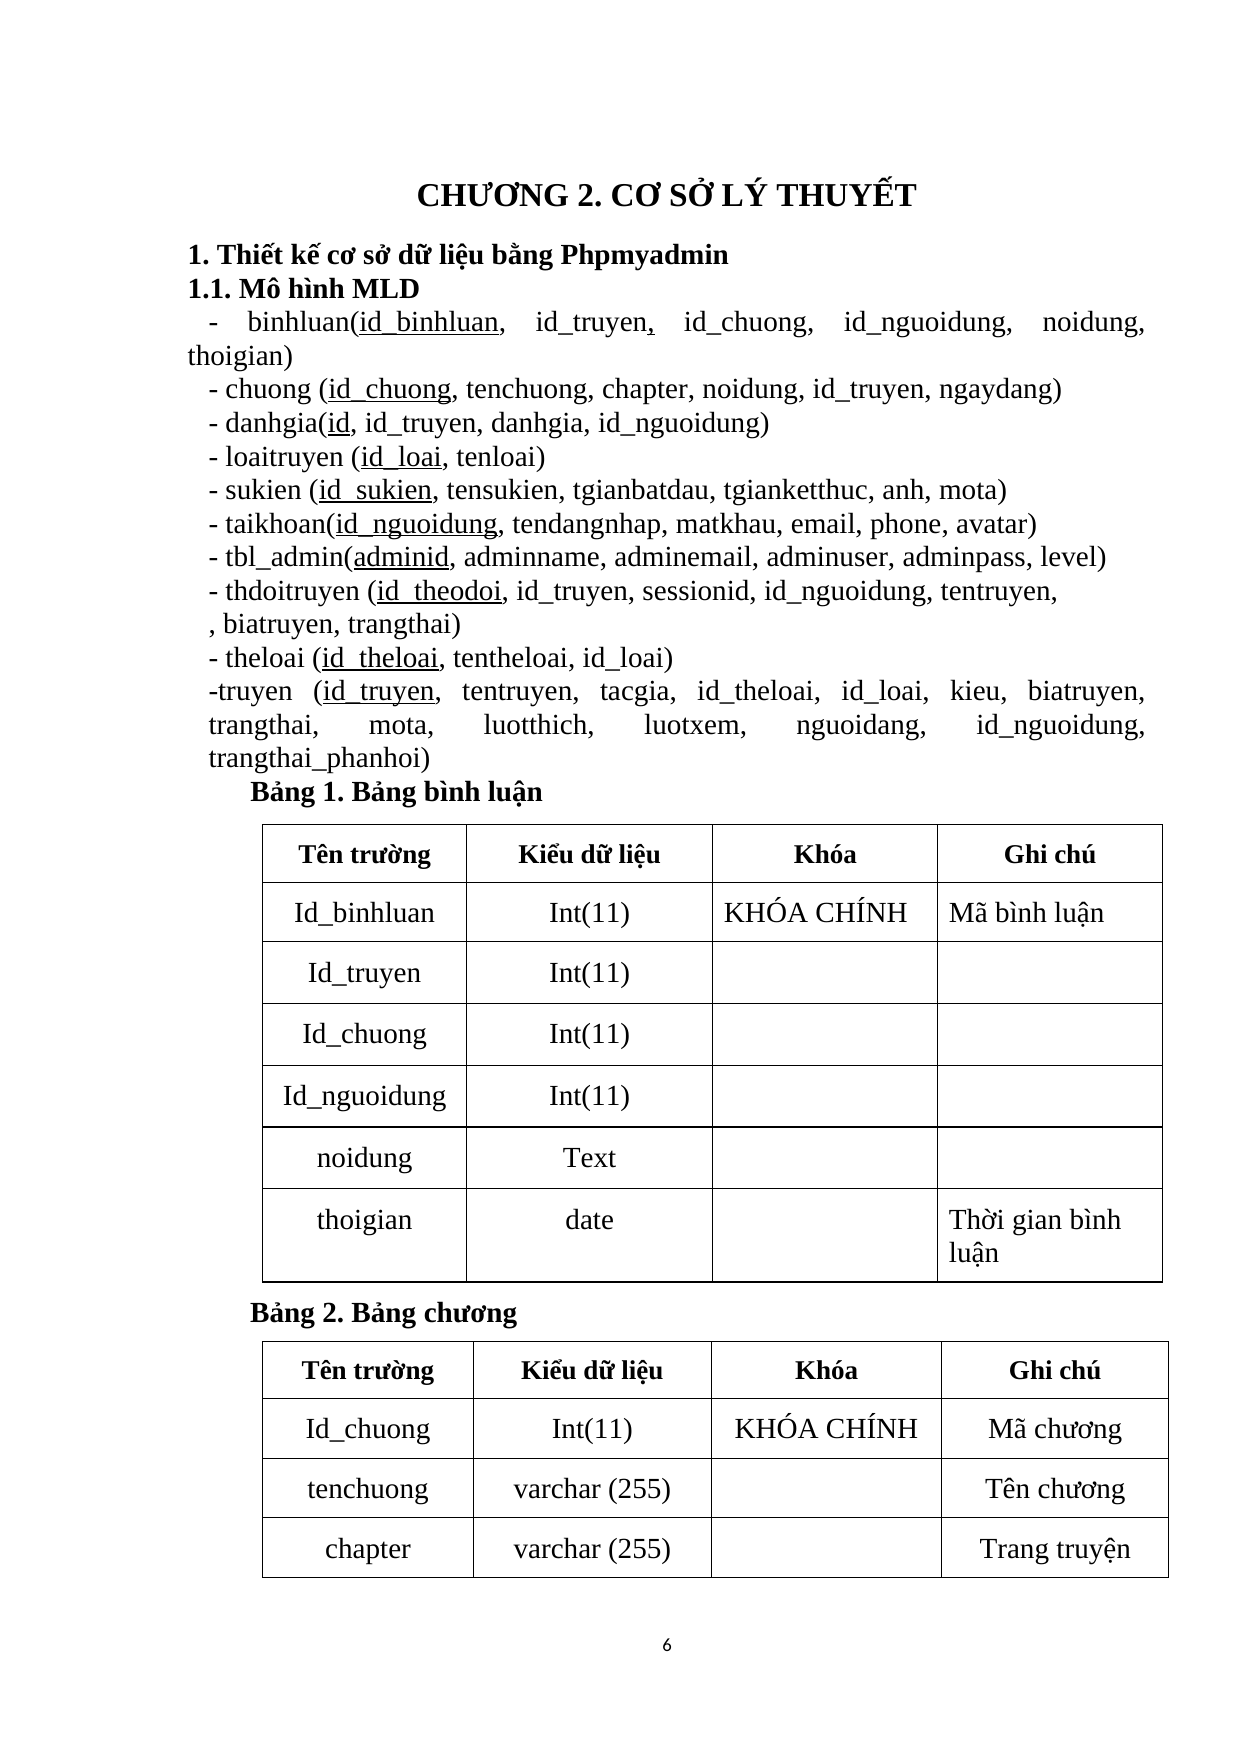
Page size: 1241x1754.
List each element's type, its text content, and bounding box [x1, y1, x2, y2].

table_header Tên trường [263, 825, 466, 882]
text - thdoitruyen (id_theodoi, id_truyen, sessionid, id_nguoidung, tentruyen, [208, 573, 1146, 606]
text - chuong (id_chuong, tenchuong, chapter, noidung, id_truyen, ngaydang) [208, 372, 1146, 405]
table_cell [713, 1128, 937, 1188]
table_header Kiểu dữ liệu [474, 1342, 711, 1398]
table_cell Int(11) [474, 1399, 711, 1458]
table_cell Trang truyện [942, 1518, 1168, 1577]
table_cell [938, 942, 1162, 1003]
text Bảng 2. Bảng chương [187, 1295, 1146, 1328]
table_cell Int(11) [467, 1004, 712, 1065]
table_cell Id_binhluan [263, 883, 466, 941]
text - taikhoan(id_nguoidung, tendangnhap, matkhau, email, phone, avatar) [208, 506, 1146, 539]
table_cell tenchuong [263, 1459, 473, 1517]
table_cell Id_truyen [263, 942, 466, 1003]
table_cell [938, 1066, 1162, 1126]
text Bảng 1. Bảng bình luận [187, 774, 1146, 808]
table_cell date [467, 1189, 712, 1281]
table_cell Mã bình luận [938, 883, 1162, 941]
table_cell Thời gian bình luận [938, 1189, 1162, 1281]
text - loaitruyen (id_loai, tenloai) [208, 439, 1146, 472]
table_cell KHÓA CHÍNH [713, 883, 937, 941]
text - danhgia(id, id_truyen, danhgia, id_nguoidung) [208, 405, 1146, 439]
table_cell [713, 1004, 937, 1065]
list Mô hình MLD [187, 271, 1146, 304]
subtitle CHƯƠNG 2. CƠ SỞ LÝ THUYẾT [187, 175, 1146, 213]
table_cell [938, 1004, 1162, 1065]
table_cell [713, 942, 937, 1003]
table_cell [712, 1459, 941, 1517]
table_cell Int(11) [467, 942, 712, 1003]
table_header Tên trường [263, 1342, 473, 1398]
table_header Khóa [712, 1342, 941, 1398]
table_cell noidung [263, 1128, 466, 1188]
table_cell Int(11) [467, 883, 712, 941]
table_header Khóa [713, 825, 937, 882]
table_cell varchar (255) [474, 1518, 711, 1577]
table_cell varchar (255) [474, 1459, 711, 1517]
list Thiết kế cơ sở dữ liệu bằng Phpmyadmin [187, 237, 1146, 271]
table_cell Tên chương [942, 1459, 1168, 1517]
text - sukien (id_sukien, tensukien, tgianbatdau, tgianketthuc, anh, mota) [208, 472, 1146, 506]
table_cell chapter [263, 1518, 473, 1577]
table_cell Mã chương [942, 1399, 1168, 1458]
table_cell Id_nguoidung [263, 1066, 466, 1126]
text -truyen (id_truyen, tentruyen, tacgia, id_theloai, id_loai, kieu, biatruyen, trangthai, mota, luotthich, luotxem, nguoidang, id_nguoidung, trangthai_phanhoi) [208, 673, 1146, 774]
table_header Kiểu dữ liệu [467, 825, 712, 882]
table_cell [713, 1189, 937, 1281]
text - theloai (id_theloai, tentheloai, id_loai) [208, 640, 1146, 673]
table_cell Text [467, 1128, 712, 1188]
table_cell Int(11) [467, 1066, 712, 1126]
table_cell [712, 1518, 941, 1577]
table_cell Id_chuong [263, 1004, 466, 1065]
table_cell thoigian [263, 1189, 466, 1281]
table_cell [713, 1066, 937, 1126]
text , biatruyen, trangthai) [208, 606, 1146, 640]
text - tbl_admin(adminid, adminname, adminemail, adminuser, adminpass, level) [208, 539, 1146, 573]
table_cell [938, 1128, 1162, 1188]
text - binhluan(id_binhluan, id_truyen, id_chuong, id_nguoidung, noidung, thoigian) [187, 304, 1146, 372]
table_header Ghi chú [942, 1342, 1168, 1398]
table_cell KHÓA CHÍNH [712, 1399, 941, 1458]
table_cell Id_chuong [263, 1399, 473, 1458]
table_header Ghi chú [938, 825, 1162, 882]
